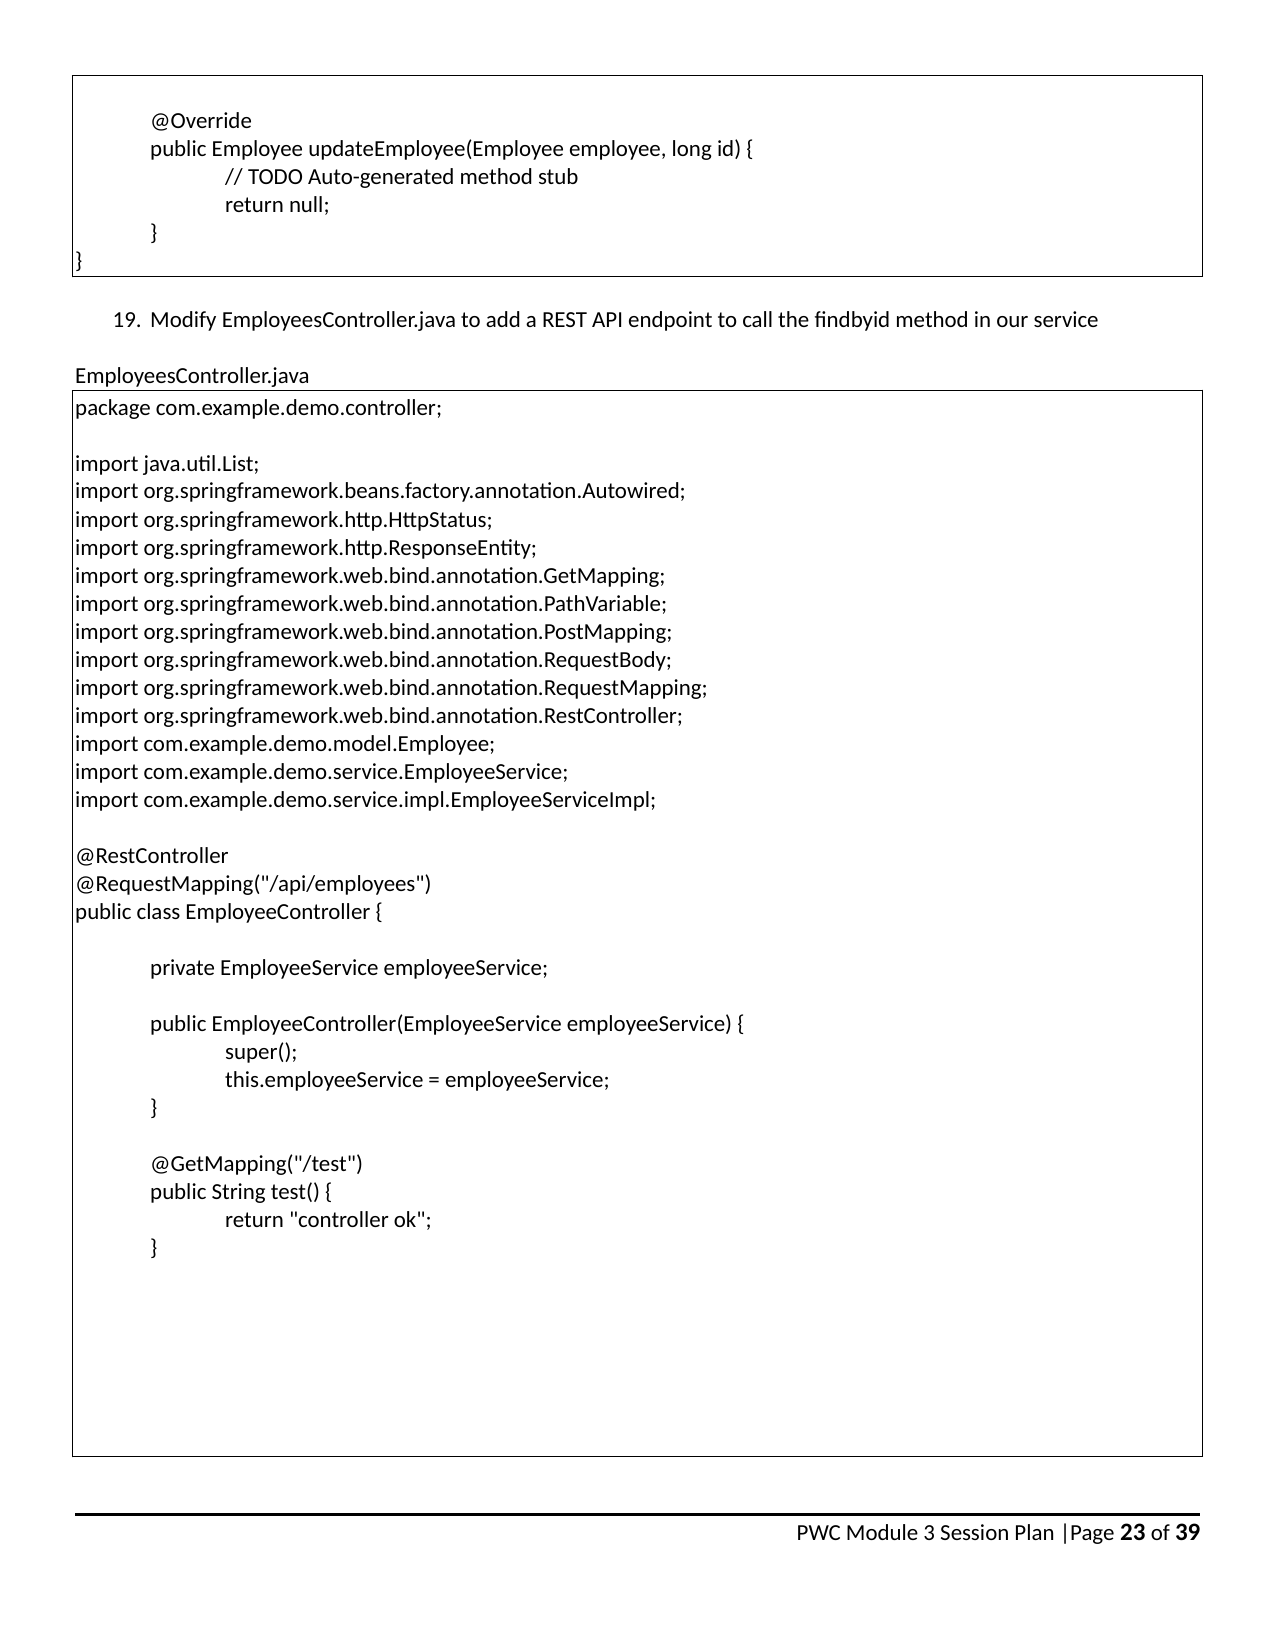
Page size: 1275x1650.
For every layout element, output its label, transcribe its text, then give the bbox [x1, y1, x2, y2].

text this.employeeService = employeeService; [75, 1065, 1200, 1093]
text } [75, 1233, 1200, 1261]
text } [75, 218, 1200, 243]
text import org.springframework.beans.factory.annotation.Autowired; [75, 477, 1200, 505]
text @Override [75, 106, 1200, 134]
text import org.springframework.web.bind.annotation.PathVariable; [75, 589, 1200, 617]
text import org.springframework.http.HttpStatus; [75, 505, 1200, 533]
text import java.util.List; [75, 449, 1200, 477]
text import org.springframework.http.ResponseEntity; [75, 533, 1200, 561]
text import org.springframework.web.bind.annotation.GetMapping; [75, 561, 1200, 589]
text EmployeesController.java [75, 361, 1200, 389]
text // TODO Auto-generated method stub [75, 162, 1200, 190]
text super(); [75, 1037, 1200, 1065]
text public class EmployeeController { [75, 897, 1200, 925]
text @RequestMapping("/api/employees") [75, 869, 1200, 897]
text public String test() { [75, 1177, 1200, 1205]
text package com.example.demo.controller; [73, 391, 1202, 421]
text import com.example.demo.model.Employee; [75, 729, 1200, 757]
text private EmployeeService employeeService; [75, 953, 1200, 981]
text public EmployeeController(EmployeeService employeeService) { [75, 1009, 1200, 1037]
text import org.springframework.web.bind.annotation.RestController; [75, 701, 1200, 729]
text return "controller ok"; [75, 1205, 1200, 1233]
list Modify EmployeesController.java to add a REST API endpoint to call the findbyid method in our service [112, 305, 1200, 333]
text import org.springframework.web.bind.annotation.RequestBody; [75, 645, 1200, 673]
text public Employee updateEmployee(Employee employee, long id) { [75, 134, 1200, 162]
text import org.springframework.web.bind.annotation.RequestMapping; [75, 673, 1200, 701]
text import com.example.demo.service.impl.EmployeeServiceImpl; [75, 785, 1200, 813]
text import com.example.demo.service.EmployeeService; [75, 757, 1200, 785]
text import org.springframework.web.bind.annotation.PostMapping; [75, 617, 1200, 645]
text @RestController [75, 841, 1200, 869]
text @GetMapping("/test") [75, 1149, 1200, 1177]
text return null; [75, 190, 1200, 218]
text } [75, 1093, 1200, 1121]
text } [73, 243, 1202, 276]
